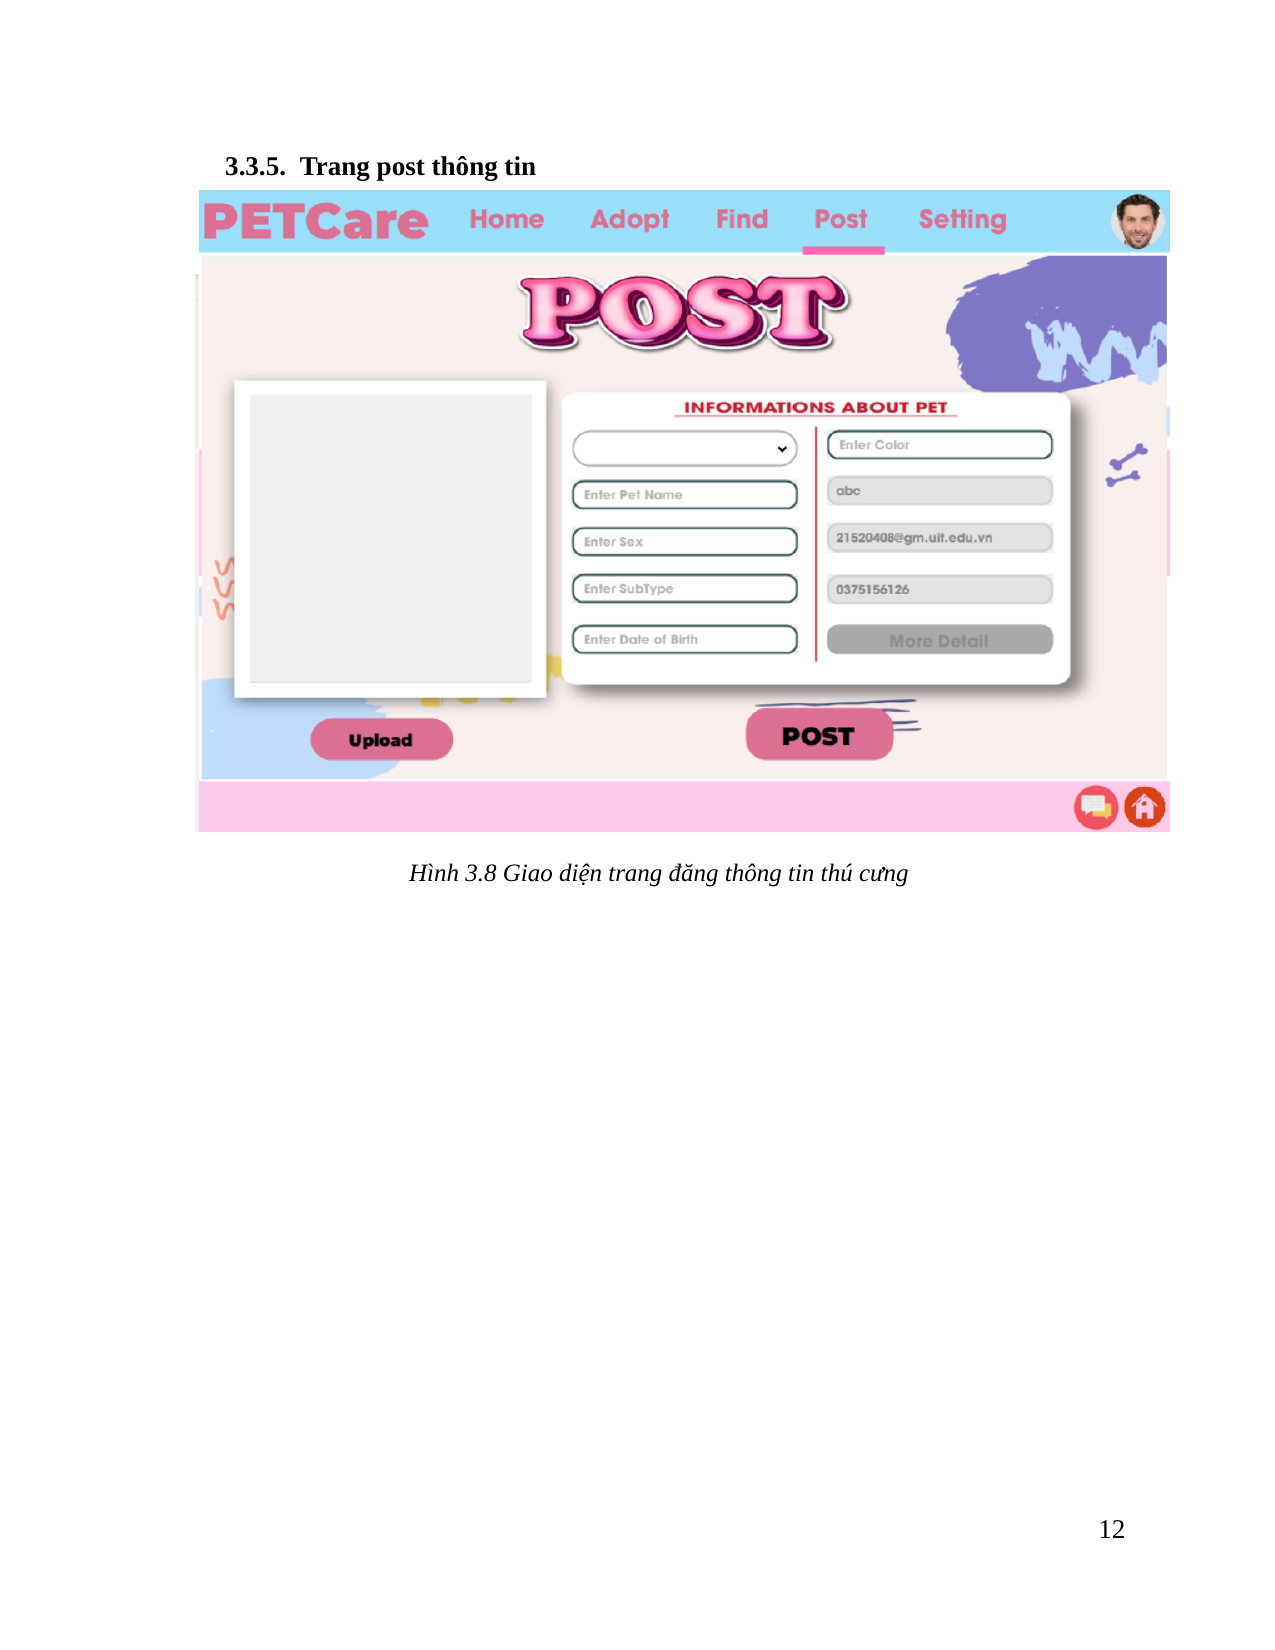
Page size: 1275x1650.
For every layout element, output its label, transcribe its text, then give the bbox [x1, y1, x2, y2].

picture [195, 190, 1170, 832]
subtitle Trang post thông tin [225, 150, 1125, 181]
